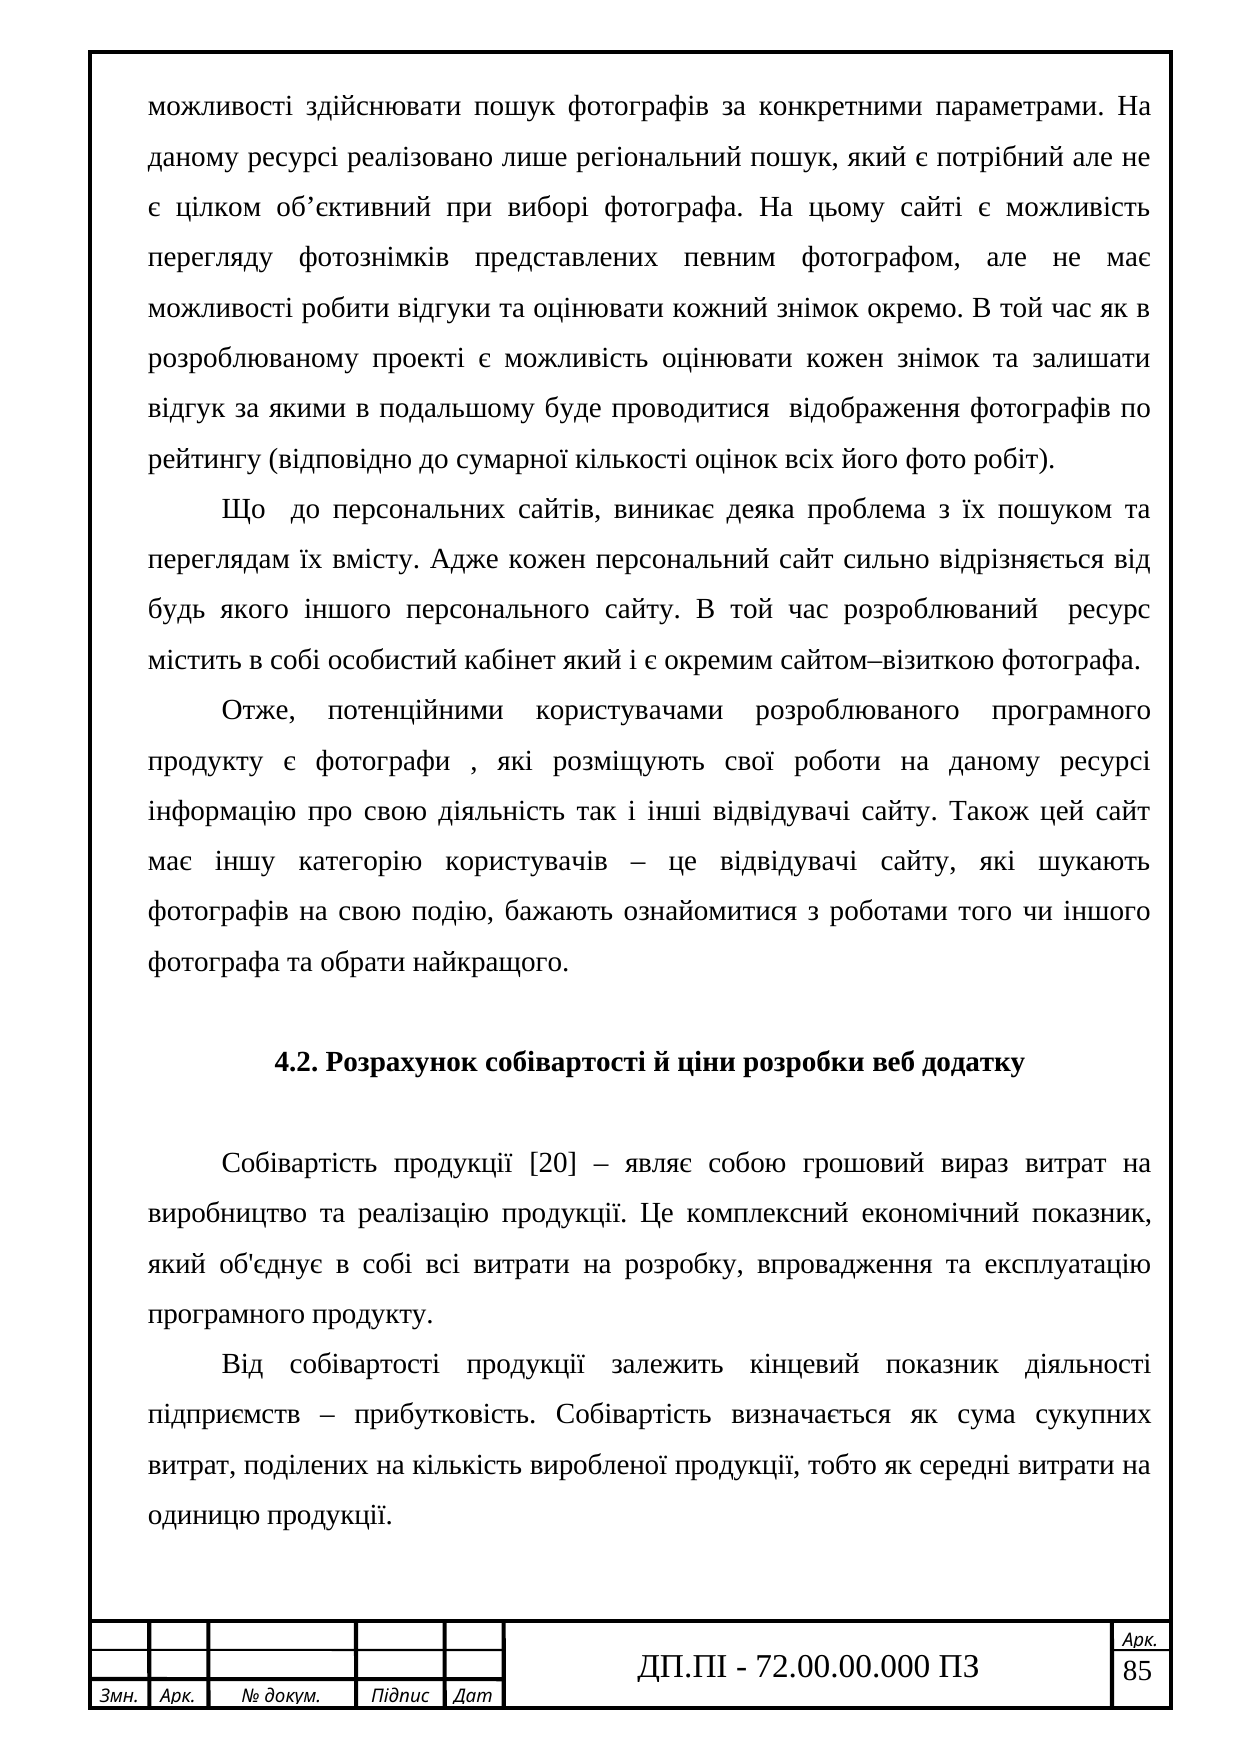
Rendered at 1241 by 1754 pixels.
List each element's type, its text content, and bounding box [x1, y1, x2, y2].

subtitle 4.2. Розрахунок собівартості й ціни розробки веб додатку [148, 1044, 1152, 1078]
text Собівартість продукції [20] – являє собою грошовий вираз витрат на виробництво та реалізацію продукції. Це комплексний економічний показник, який об'єднує в собі всі витрати на розробку, впровадження та експлуатацію програмного продукту. [148, 1145, 1152, 1329]
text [148, 88, 1152, 474]
text Отже, потенційними користувачами розроблюваного програмного продукту є фотографи , які розміщують свої роботи на даному ресурсі інформацію про свою діяльність так і інші відвідувачі сайту. Також цей сайт має іншу категорію користувачів – це відвідувачі сайту, які шукають фотографів на свою подію, бажають ознайомитися з роботами того чи іншого фотографа та обрати найкращого. [148, 692, 1152, 977]
text Від собівартості продукції залежить кінцевий показник діяльності підприємств – прибутковість. Собівартість визначається як сума сукупних витрат, поділених на кількість виробленої продукції, тобто як середні витрати на одиницю продукції. [148, 1346, 1152, 1531]
text Що до персональних сайтів, виникає деяка проблема з їх пошуком та переглядам їх вмісту. Адже кожен персональний сайт сильно відрізняється від будь якого іншого персонального сайту. В той час розроблюваний ресурс містить в собі особистий кабінет який і є окремим сайтом–візиткою фотографа. [148, 491, 1152, 676]
